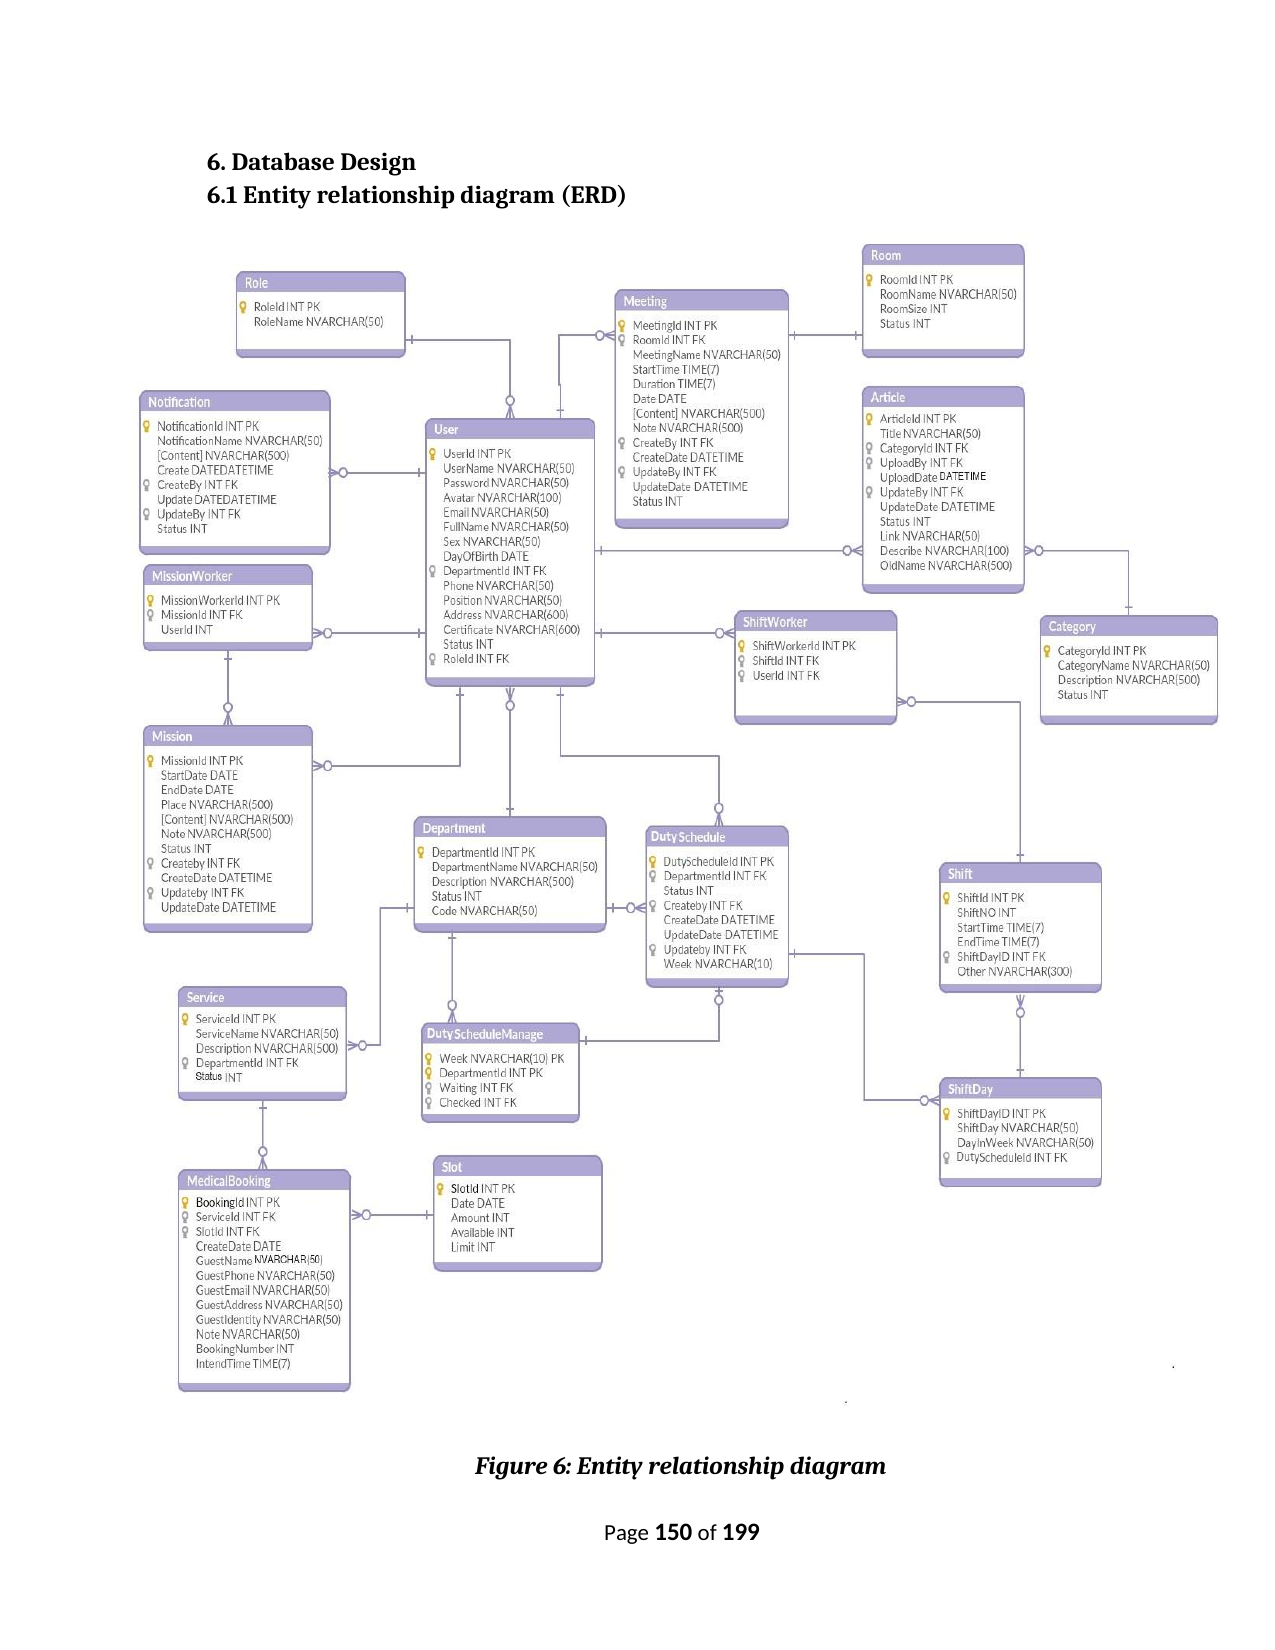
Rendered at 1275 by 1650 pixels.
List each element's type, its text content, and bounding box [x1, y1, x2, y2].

picture [131, 234, 1224, 1427]
text Figure 6: Entity relationship diagram [207, 1452, 1157, 1480]
text 6. Database Design 6.1 Entity relationship diagram (ERD) [207, 148, 1157, 209]
